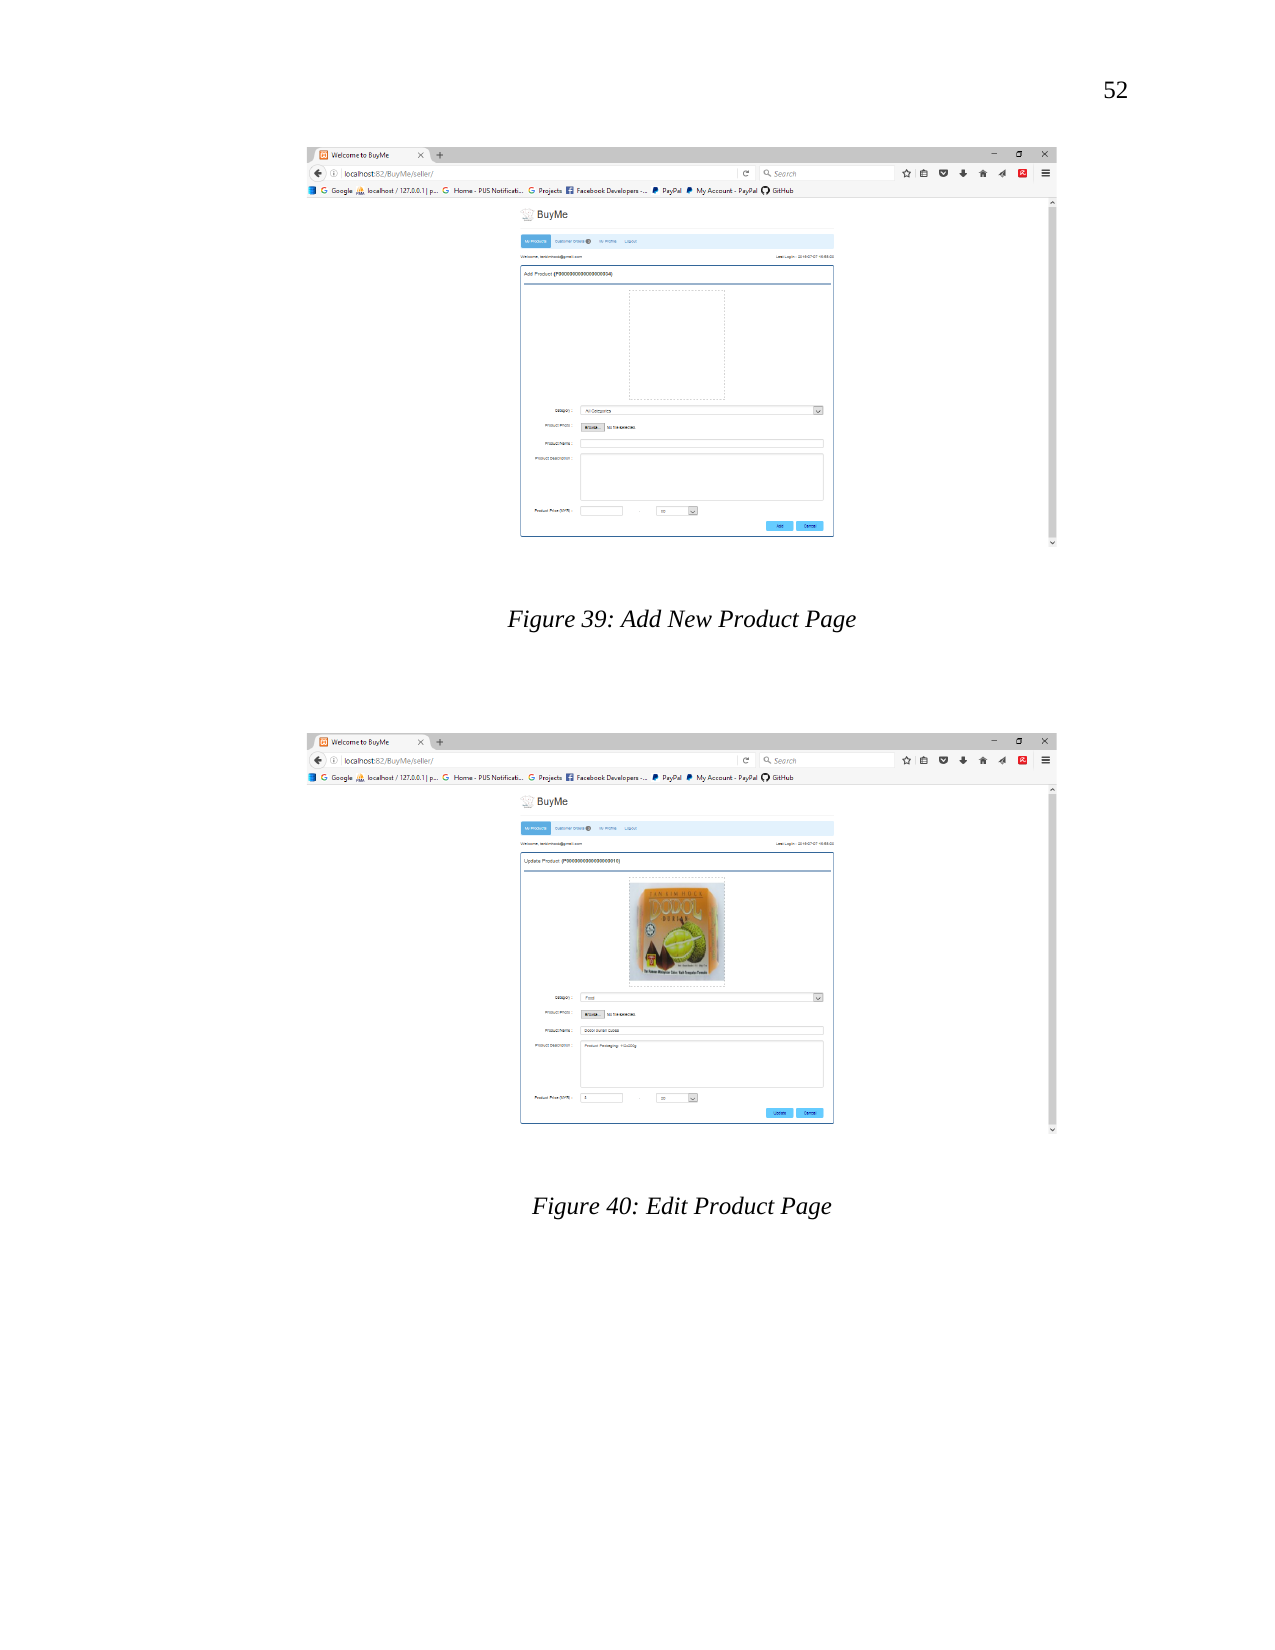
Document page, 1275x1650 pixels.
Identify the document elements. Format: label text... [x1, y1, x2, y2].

picture [306, 733, 1057, 1134]
picture [306, 147, 1057, 547]
